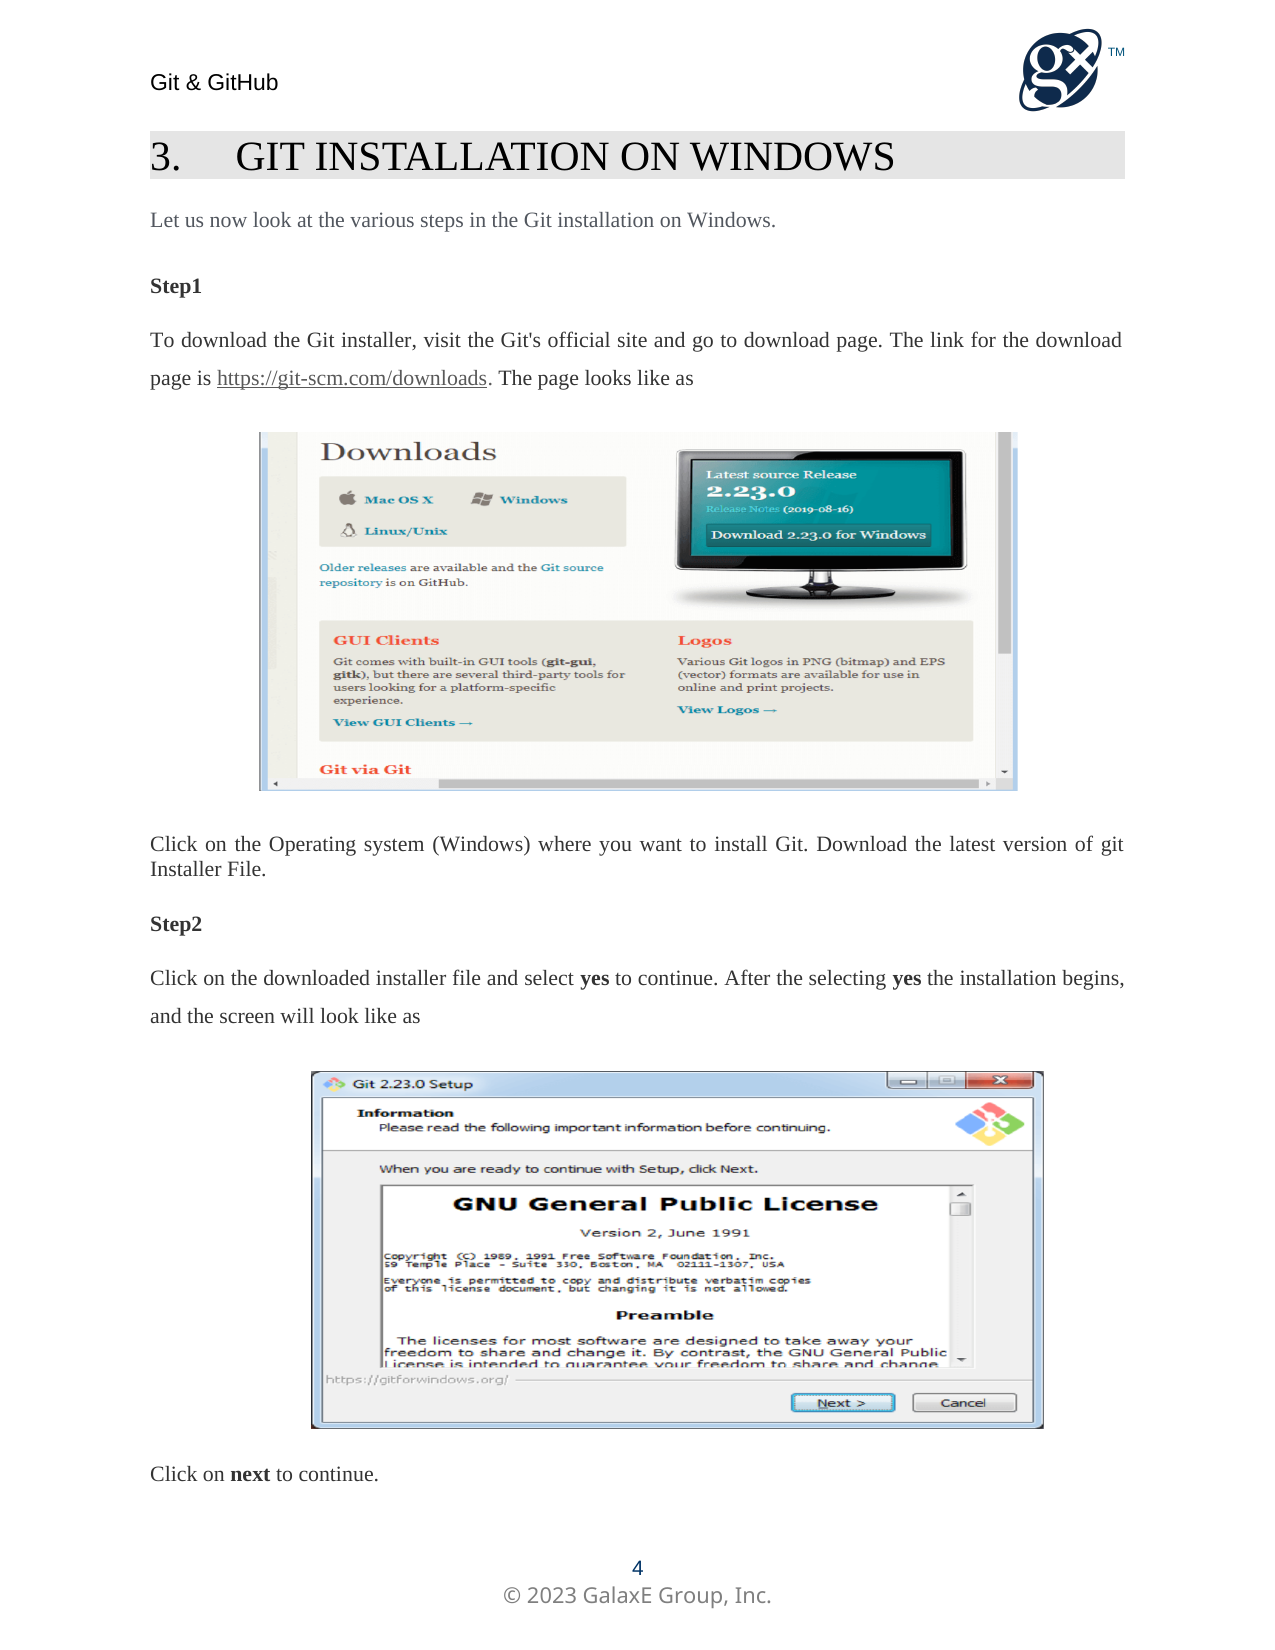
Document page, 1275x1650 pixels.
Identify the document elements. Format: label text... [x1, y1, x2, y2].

picture [257, 432, 1018, 791]
text Step1 [150, 273, 1125, 298]
text Click on next to continue. [150, 1461, 1125, 1486]
list 3. GIT INSTALLATION ON WINDOWS [150, 131, 1125, 179]
text Click on the downloaded installer file and select yes to continue. After the selecting yes the installation begins, and the screen will look like as [150, 965, 1125, 1028]
picture [1017, 26, 1104, 114]
text Let us now look at the various steps in the Git installation on Windows. [150, 192, 1125, 232]
picture [306, 1069, 1044, 1429]
text Click on the Operating system (Windows) where you want to install Git. Download the latest version of git Installer File. [150, 831, 1125, 881]
text To download the Git installer, visit the Git's official site and go to download page. The link for the download page is https://git-scm.com/downloads. The page looks like as [150, 327, 1125, 390]
text Step2 [150, 911, 1125, 936]
